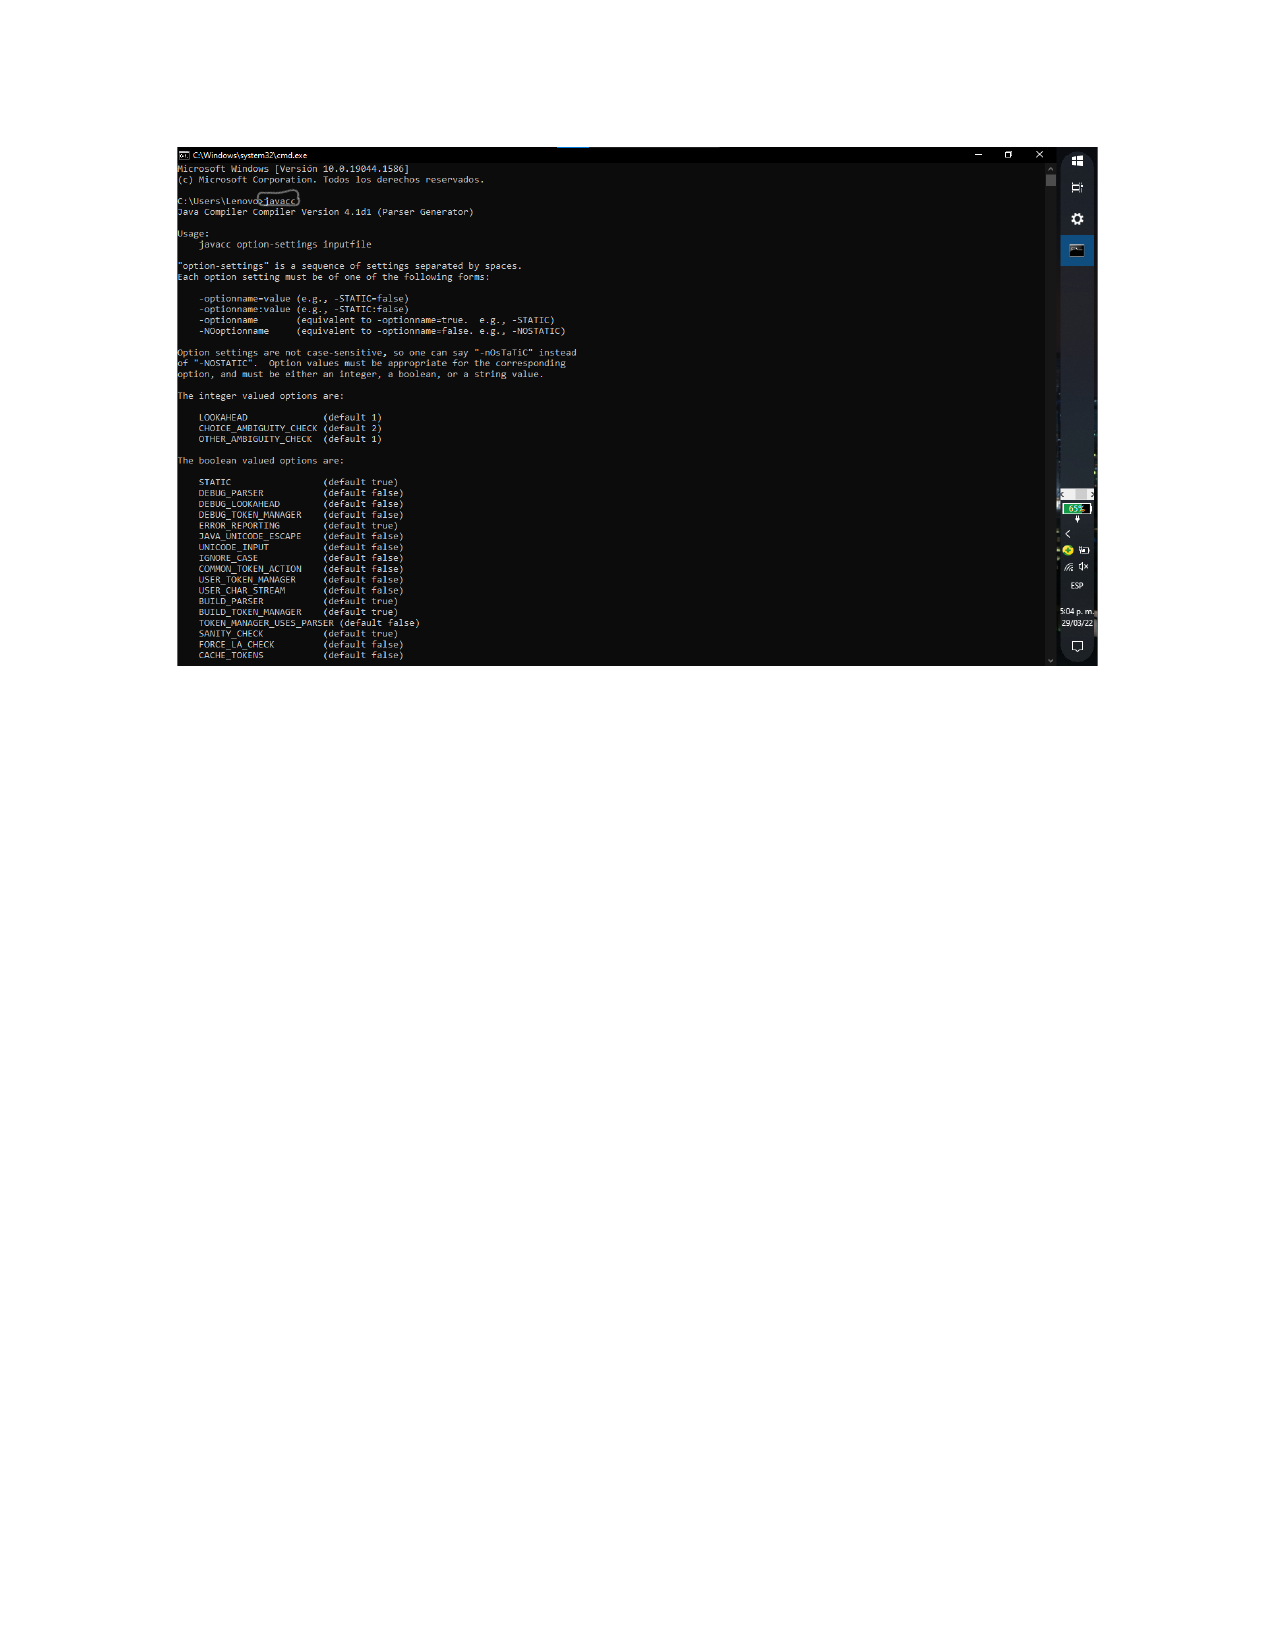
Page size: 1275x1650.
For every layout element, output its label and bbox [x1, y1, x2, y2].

picture [177, 147, 1098, 666]
